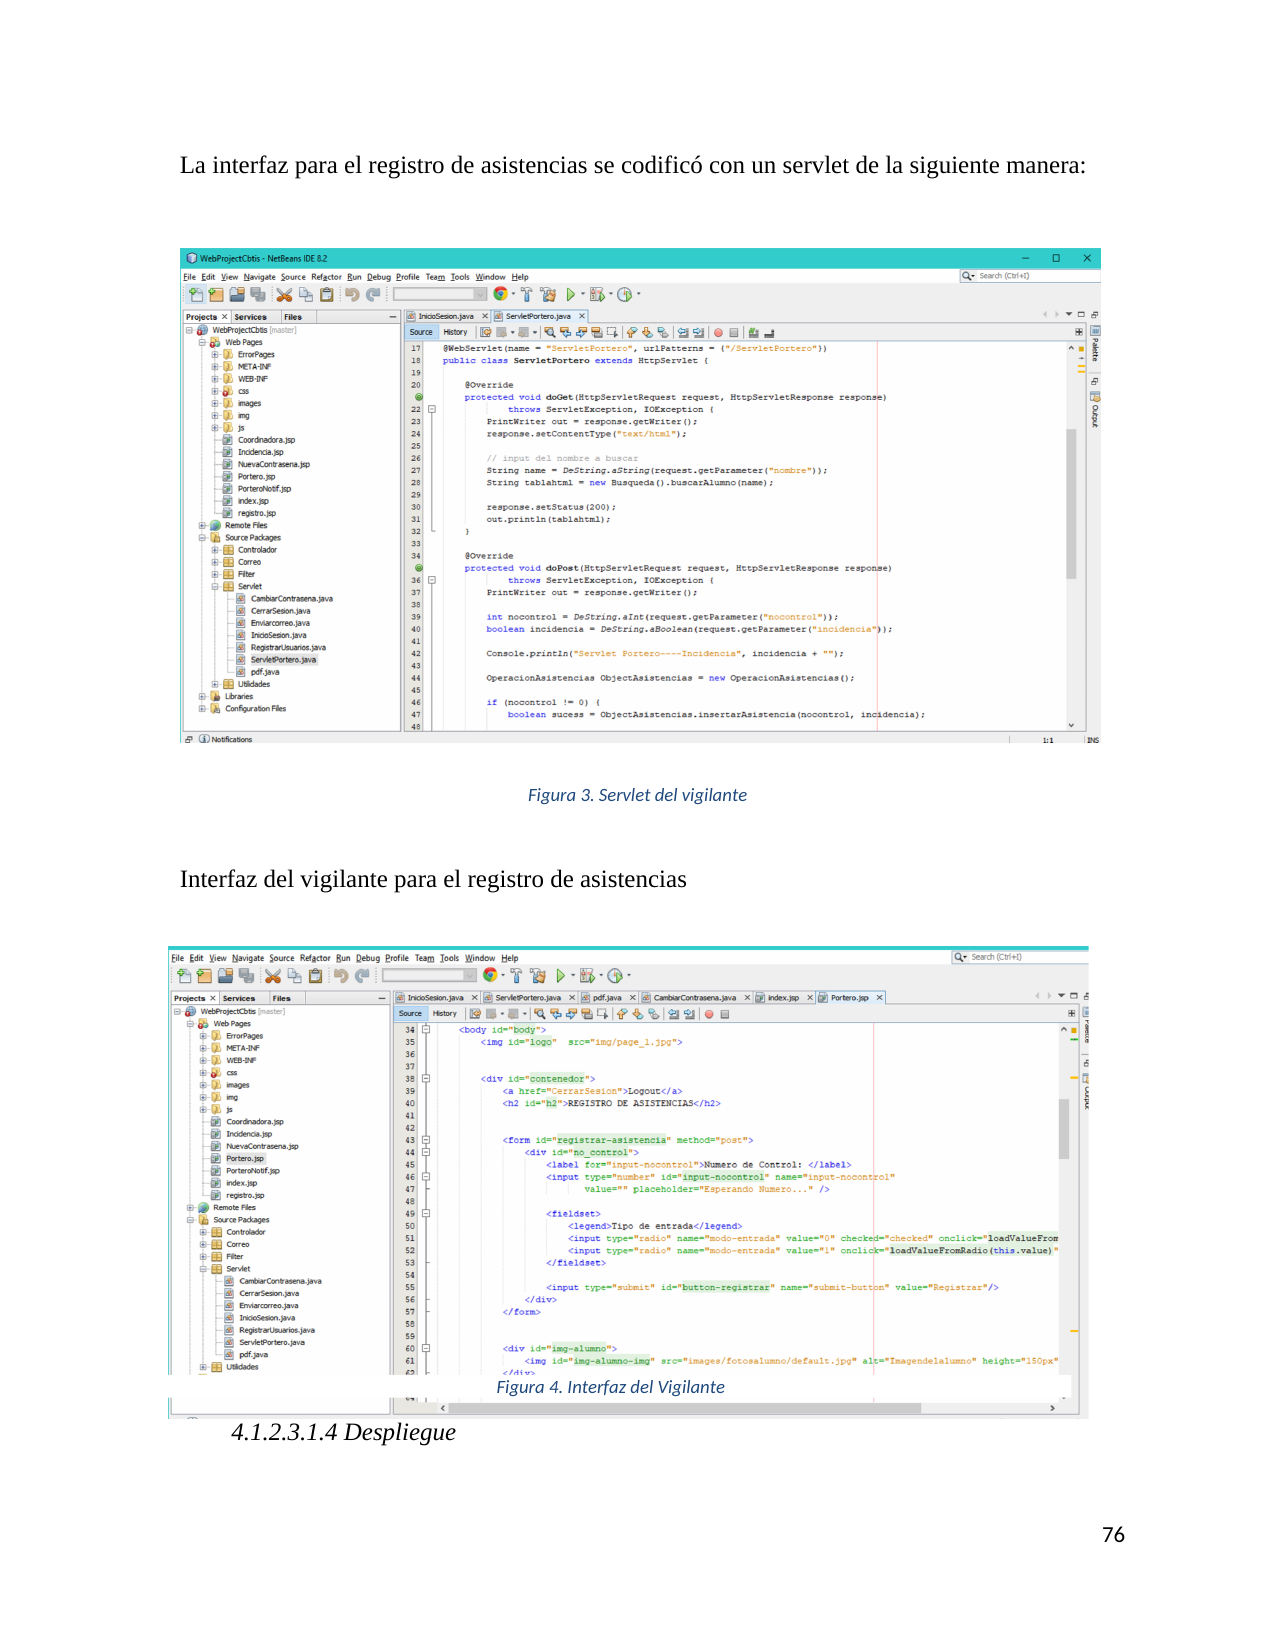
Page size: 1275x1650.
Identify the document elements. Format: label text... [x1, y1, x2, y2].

text La interfaz para el registro de asistencias se codificó con un servlet de la siguiente manera: [179, 150, 1125, 179]
picture [167, 945, 1089, 1419]
picture [179, 247, 1101, 743]
text Interfaz del vigilante para el registro de asistencias [179, 864, 1125, 893]
